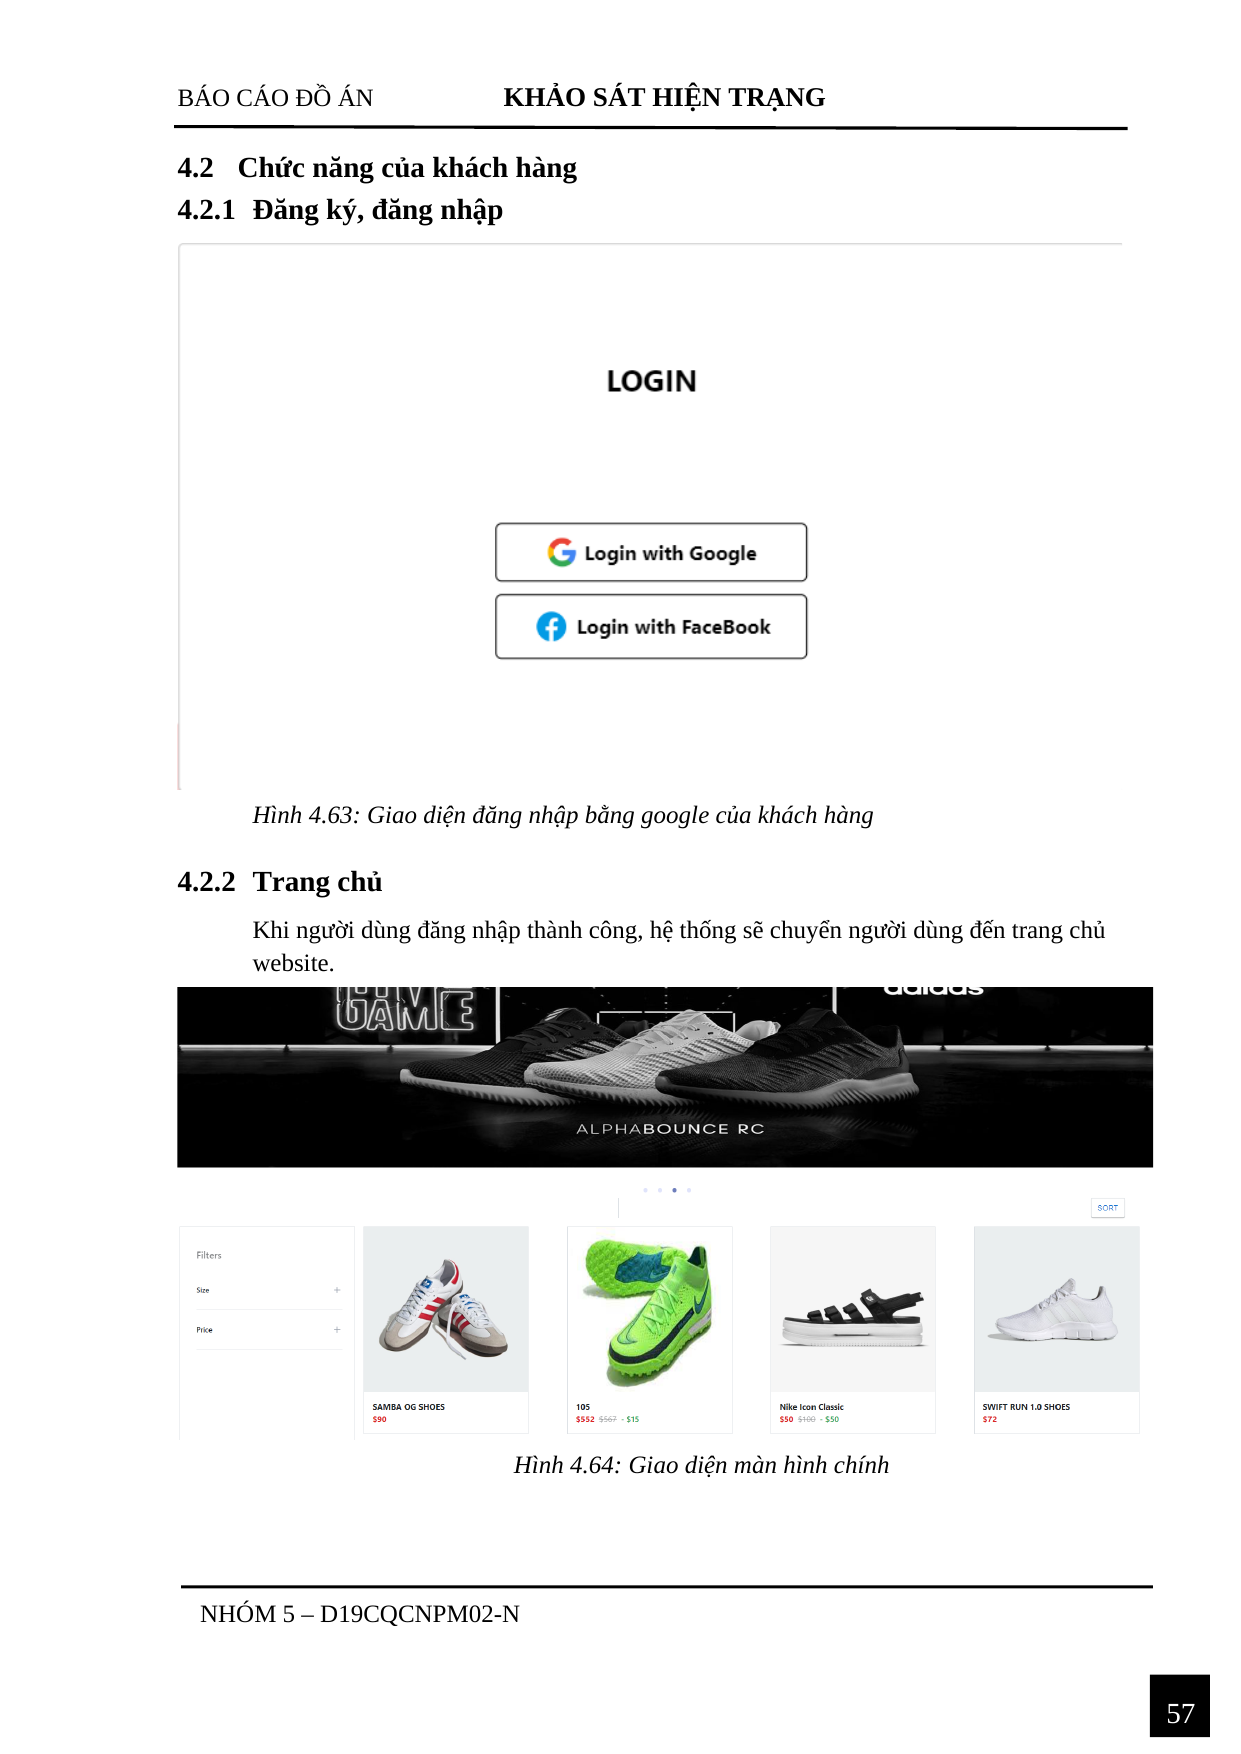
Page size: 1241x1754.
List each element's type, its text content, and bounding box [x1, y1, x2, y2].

picture [177, 987, 1154, 1440]
picture [177, 243, 1123, 790]
subtitle Chức năng của khách hàng [177, 150, 1153, 183]
subtitle Đăng ký, đăng nhập [177, 192, 1153, 226]
text Khi người dùng đăng nhập thành công, hệ thống sẽ chuyển người dùng đến trang chủ website. [252, 915, 1153, 977]
subtitle Trang chủ [177, 864, 1153, 897]
